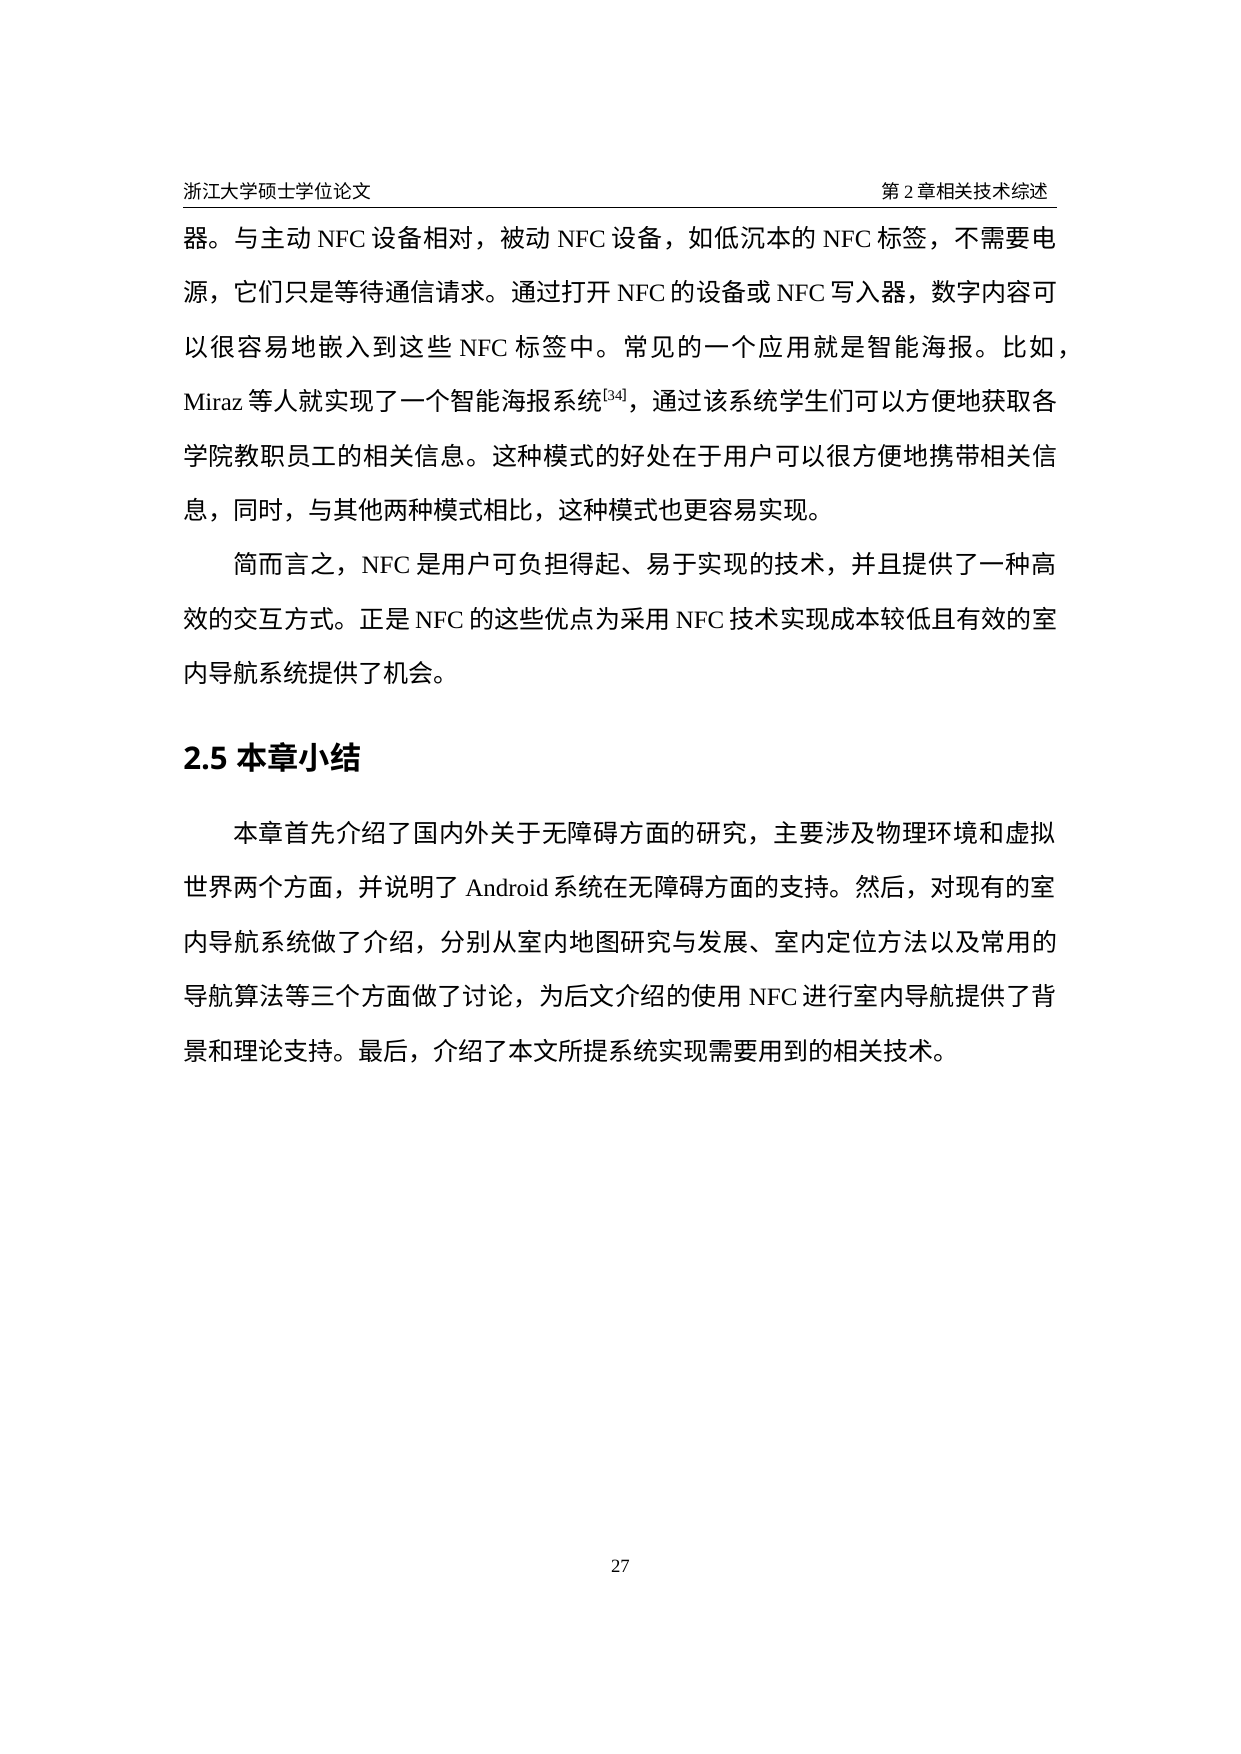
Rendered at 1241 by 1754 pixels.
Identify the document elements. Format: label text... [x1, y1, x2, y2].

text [183, 218, 1057, 527]
subtitle 本章小结 [183, 733, 1057, 778]
text 本章首先介绍了国内外关于无障碍方面的研究，主要涉及物理环境和虚拟世界两个方面，并说明了Android系统在无障碍方面的支持。然后，对现有的室内导航系统做了介绍，分别从室内地图研究与发展、室内定位方法以及常用的导航算法等三个方面做了讨论，为后文介绍的使用NFC进行室内导航提供了背景和理论支持。最后，介绍了本文所提系统实现需要用到的相关技术。 [183, 813, 1057, 1067]
text 简而言之，NFC是用户可负担得起、易于实现的技术，并且提供了一种高效的交互方式。正是NFC的这些优点为采用NFC技术实现成本较低且有效的室内导航系统提供了机会。 [183, 545, 1057, 690]
